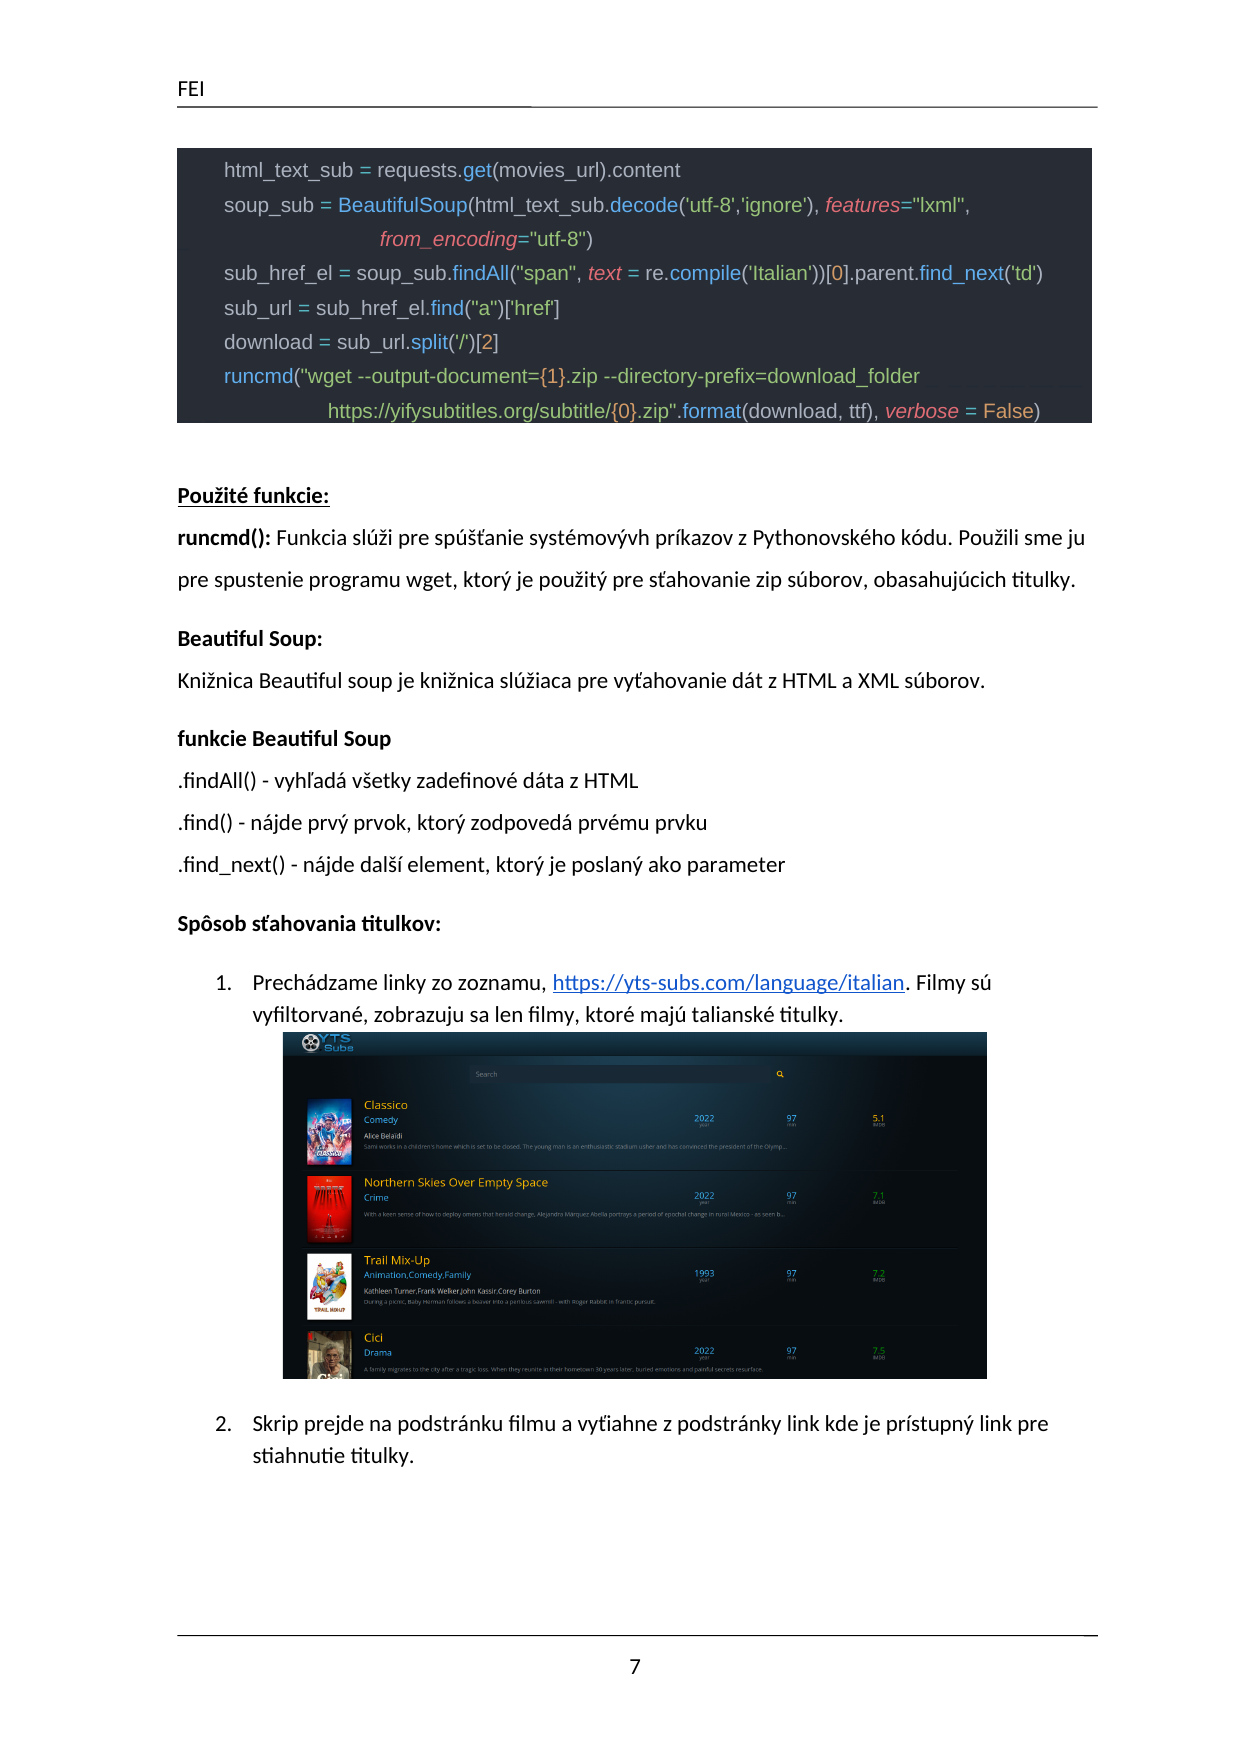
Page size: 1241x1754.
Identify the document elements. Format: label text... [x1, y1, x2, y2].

text sub_href_el = soup_sub.findAll("span", text = re.compile('Italian'))[0].parent.find_next('td') [177, 251, 1092, 285]
text runcmd("wget --output-document={1}.zip --directory-prefix=download_folder _ _ _ _ __ __ __ __ _ https://yifysubtitles.org/subtitle/{0}.zip".format(download, ttf), verbose = False) [177, 354, 1092, 423]
text Použité funkcie: runcmd(): Funkcia slúži pre spúšťanie systémovývh príkazov z Pythonovského kódu. Použili sme ju pre spustenie programu wget, ktorý je použitý pre sťahovanie zip súborov, obasahujúcich titulky. [177, 481, 1092, 593]
text Beautiful Soup: Knižnica Beautiful soup je knižnica slúžiaca pre vyťahovanie dát z HTML a XML súborov. [177, 624, 1092, 694]
list Skrip prejde na podstránku filmu a vyťiahne z podstránky link kde je prístupný link pre stiahnutie titulky. [215, 1409, 1092, 1469]
list Prechádzame linky zo zoznamu, https://yts-subs.com/language/italian. Filmy sú vyfiltorvané, zobrazuju sa len filmy, ktoré majú talianské titulky. [215, 968, 1092, 1028]
text sub_url = sub_href_el.find("a")['href'] [177, 285, 1092, 319]
text soup_sub = BeautifulSoup(html_text_sub.decode('utf-8','ignore'), features="lxml", _ from_encoding="utf-8") [177, 182, 1092, 251]
picture [282, 1032, 987, 1379]
text download = sub_url.split('/')[2] [177, 319, 1092, 354]
text funkcie Beautiful Soup .findAll() - vyhľadá všetky zadefinové dáta z HTML .find() - nájde prvý prvok, ktorý zodpovedá prvému prvku .find_next() - nájde další element, ktorý je poslaný ako parameter [177, 724, 1092, 878]
text Spôsob sťahovania titulkov: [177, 909, 1092, 937]
text html_text_sub = requests.get(movies_url).content [177, 148, 1092, 182]
